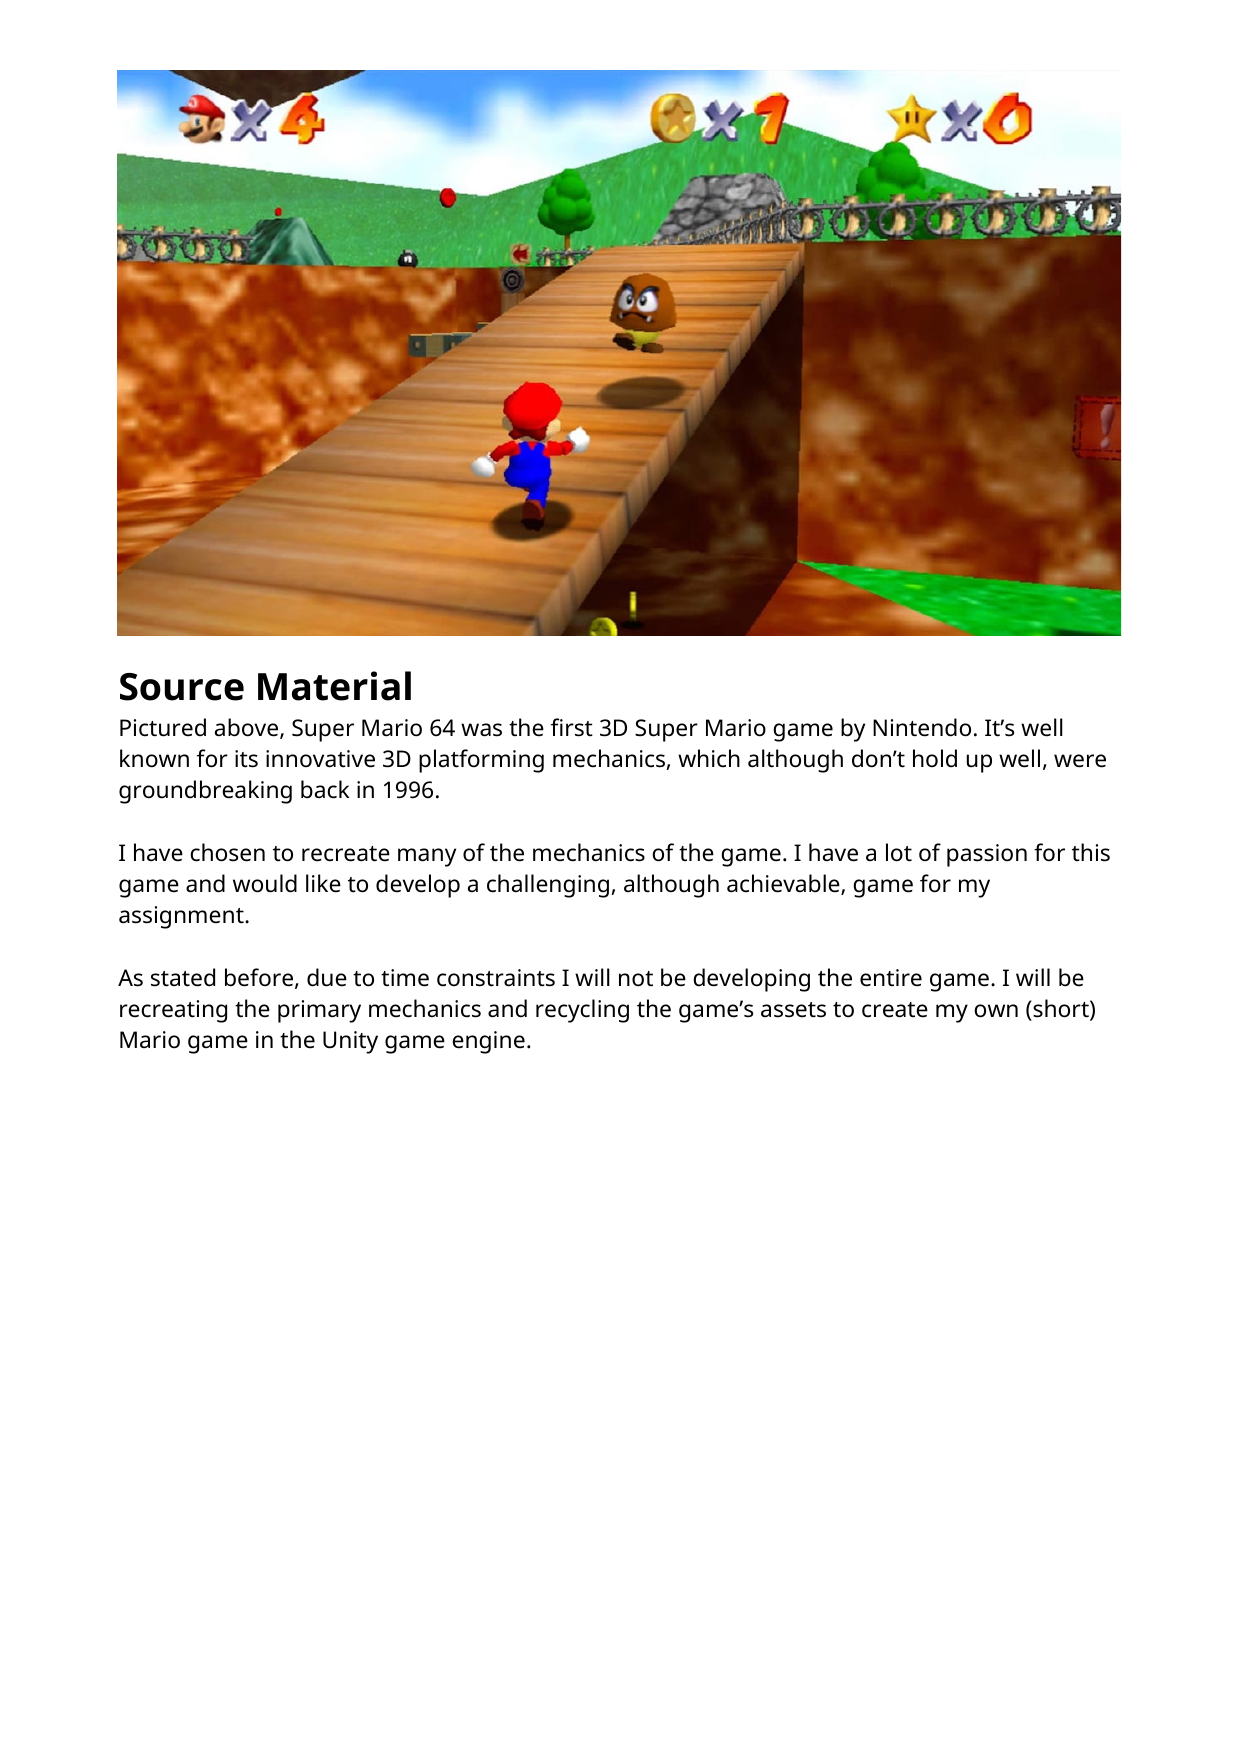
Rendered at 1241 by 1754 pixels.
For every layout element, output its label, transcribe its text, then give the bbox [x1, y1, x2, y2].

text I have chosen to recreate many of the mechanics of the game. I have a lot of passion for this game and would like to develop a challenging, although achievable, game for my assignment. [118, 837, 1122, 931]
subtitle Source Material [118, 636, 1122, 712]
text Pictured above, Super Mario 64 was the first 3D Super Mario game by Nintendo. It’s well known for its innovative 3D platforming mechanics, which although don’t hold up well, were groundbreaking back in 1996. [118, 712, 1122, 806]
picture [117, 70, 1122, 636]
text As stated before, due to time constraints I will not be developing the entire game. I will be recreating the primary mechanics and recycling the game’s assets to create my own (short) Mario game in the Unity game engine. [118, 962, 1122, 1056]
